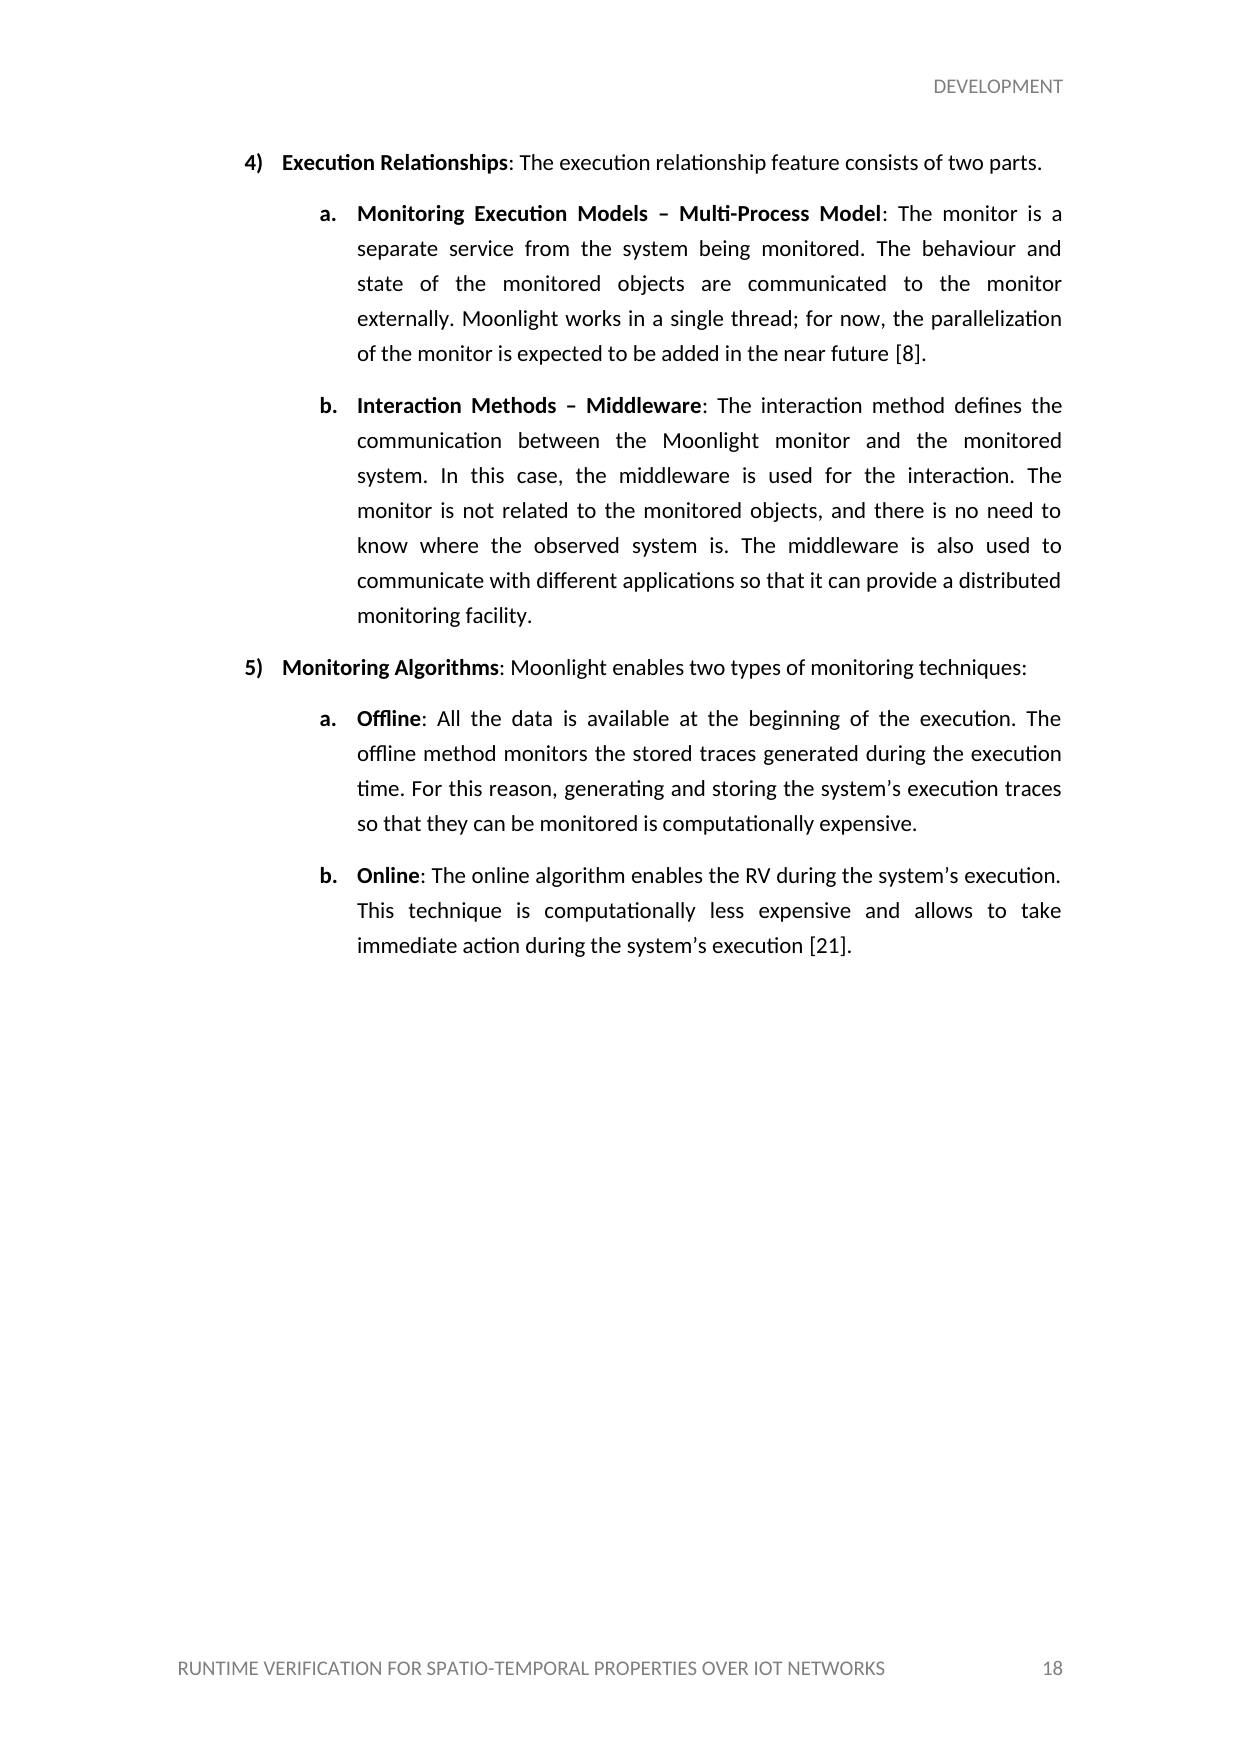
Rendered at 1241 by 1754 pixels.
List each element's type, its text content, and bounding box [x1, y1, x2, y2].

list Monitoring Execution Models – Multi-Process Model: The monitor is a separate service from the system being monitored. The behaviour and state of the monitored objects are communicated to the monitor externally. Moonlight works in a single thread; for now, the parallelization of the monitor is expected to be added in the near future. [319, 199, 1063, 367]
list Execution Relationships: The execution relationship feature consists of two parts. [244, 148, 1063, 176]
list Monitoring Algorithms: Moonlight enables two types of monitoring techniques: [244, 653, 1063, 681]
list Offline: All the data is available at the beginning of the execution. The offline method monitors the stored traces generated during the execution time. For this reason, generating and storing the system’s execution traces so that they can be monitored is computationally expensive. [319, 704, 1063, 837]
list Online: The online algorithm enables the RV during the system’s execution. This technique is computationally less expensive and allows to take immediate action during the system’s execution. [319, 861, 1063, 959]
list Interaction Methods – Middleware: The interaction method defines the communication between the Moonlight monitor and the monitored system. In this case, the middleware is used for the interaction. The monitor is not related to the monitored objects, and there is no need to know where the observed system is. The middleware is also used to communicate with different applications so that it can provide a distributed monitoring facility. [319, 391, 1063, 629]
